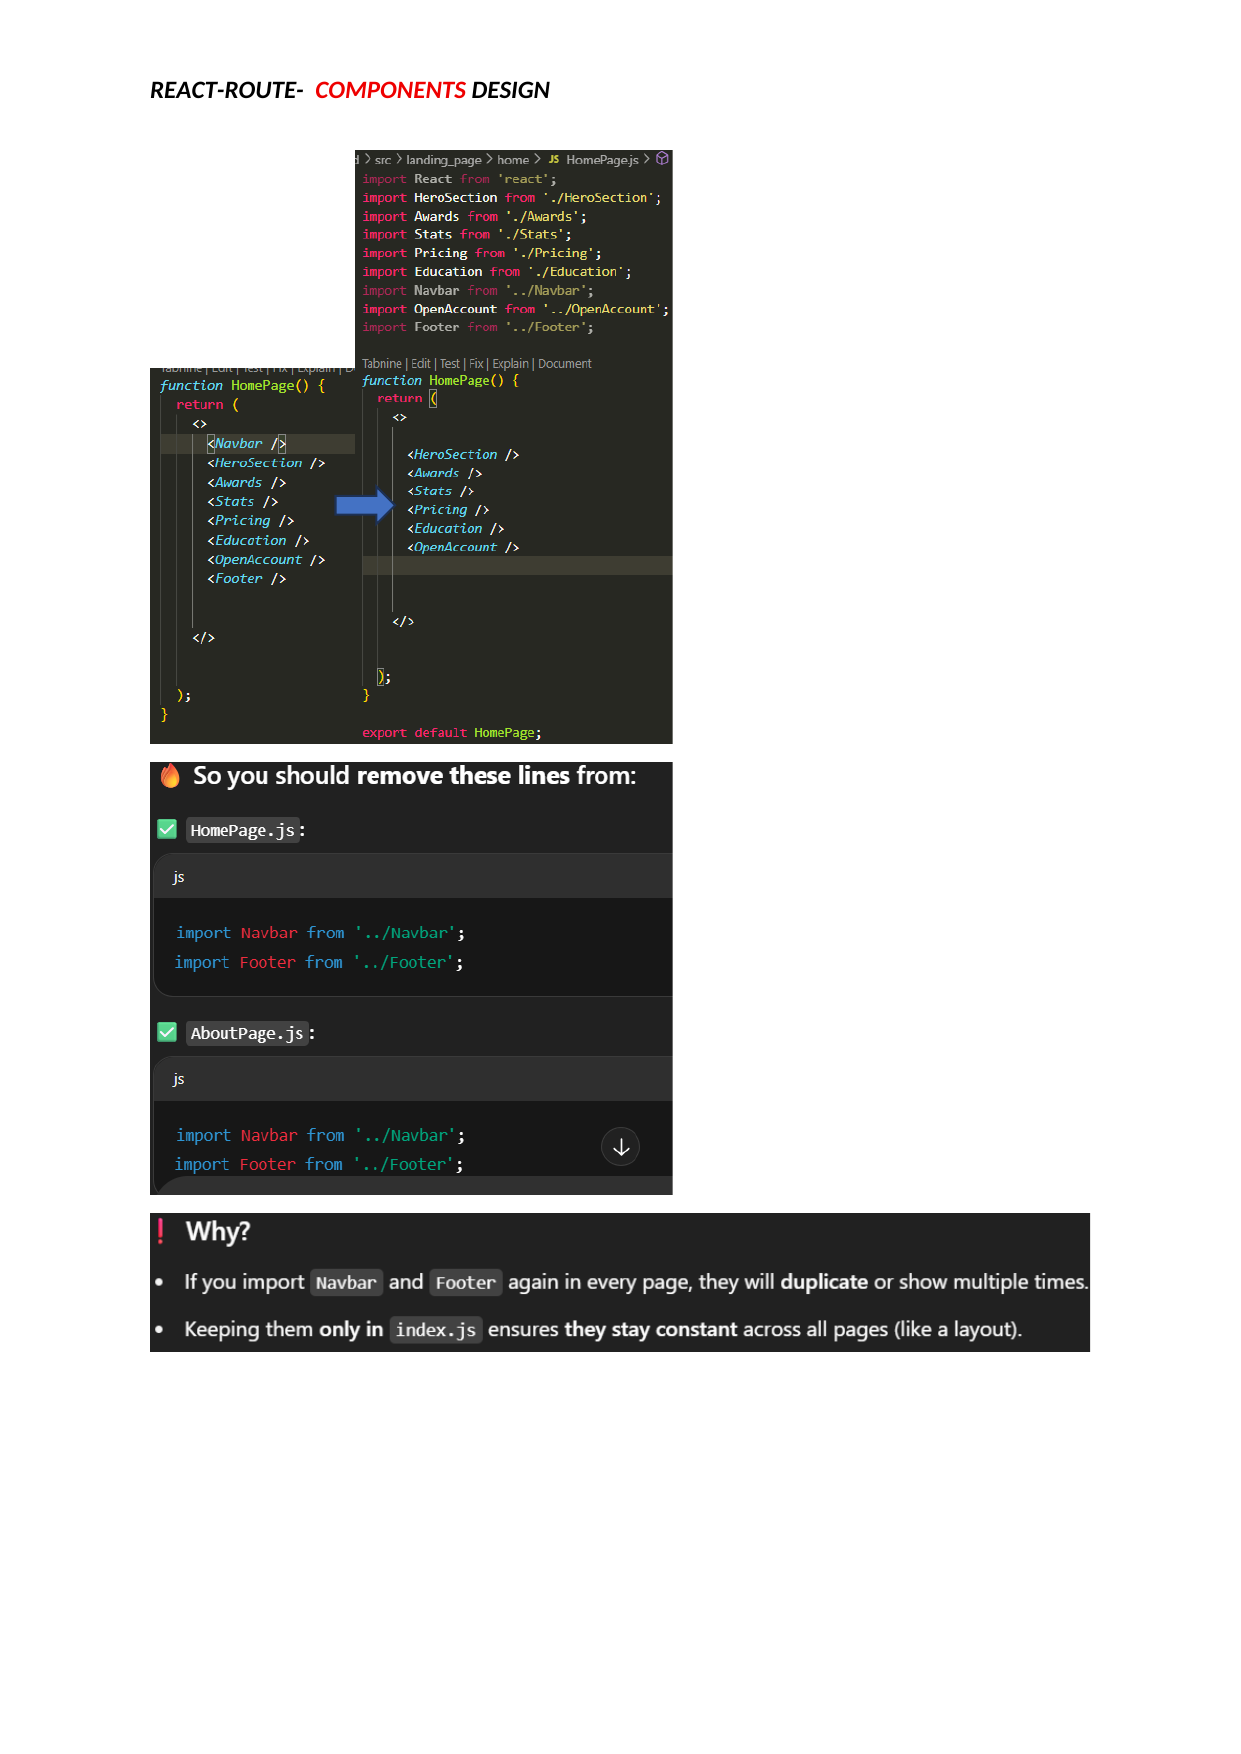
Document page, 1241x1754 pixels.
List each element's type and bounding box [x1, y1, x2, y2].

picture [150, 762, 673, 1195]
picture [150, 1213, 1091, 1352]
picture [150, 150, 673, 744]
